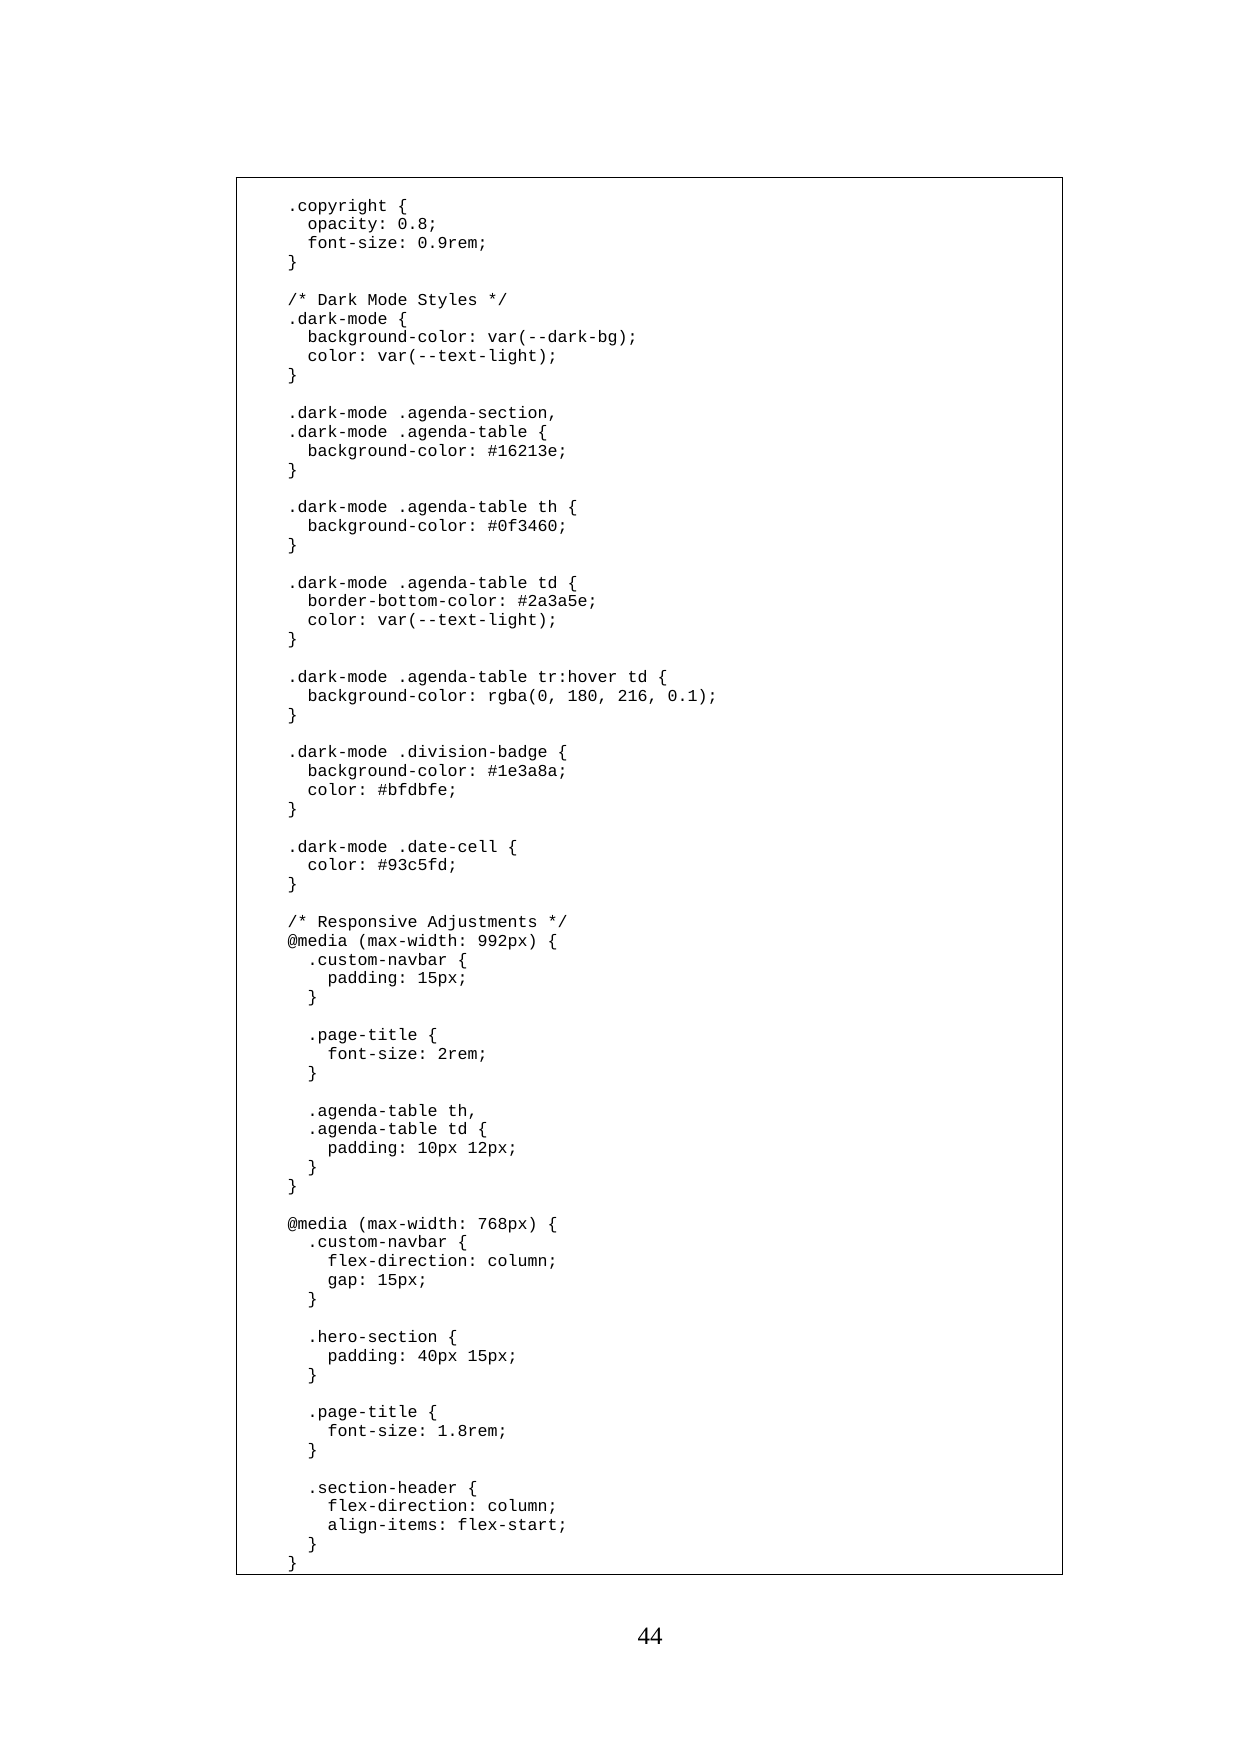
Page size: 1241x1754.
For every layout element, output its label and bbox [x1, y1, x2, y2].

table_header [237, 178, 1062, 1573]
